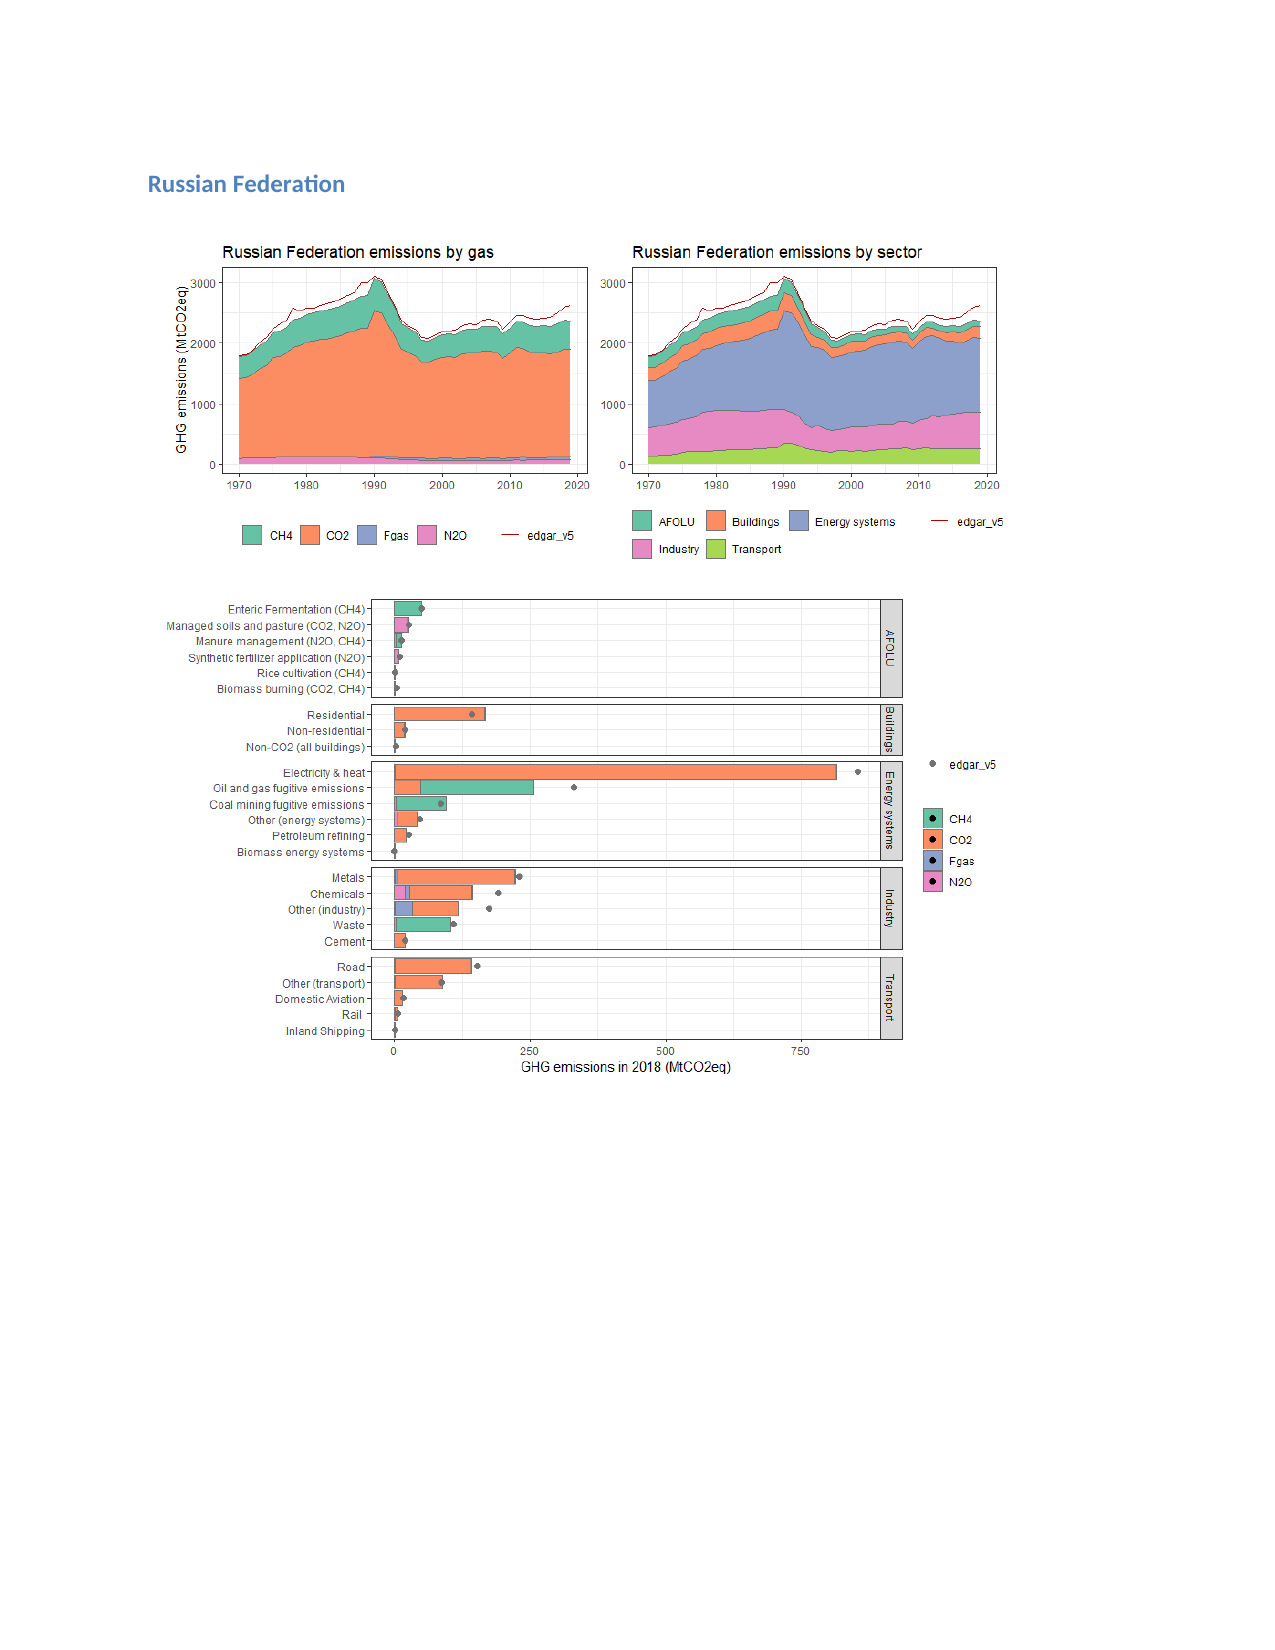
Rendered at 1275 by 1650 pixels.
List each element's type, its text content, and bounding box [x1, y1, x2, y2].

picture [147, 217, 1023, 1093]
subtitle Russian Federation [148, 168, 1127, 199]
